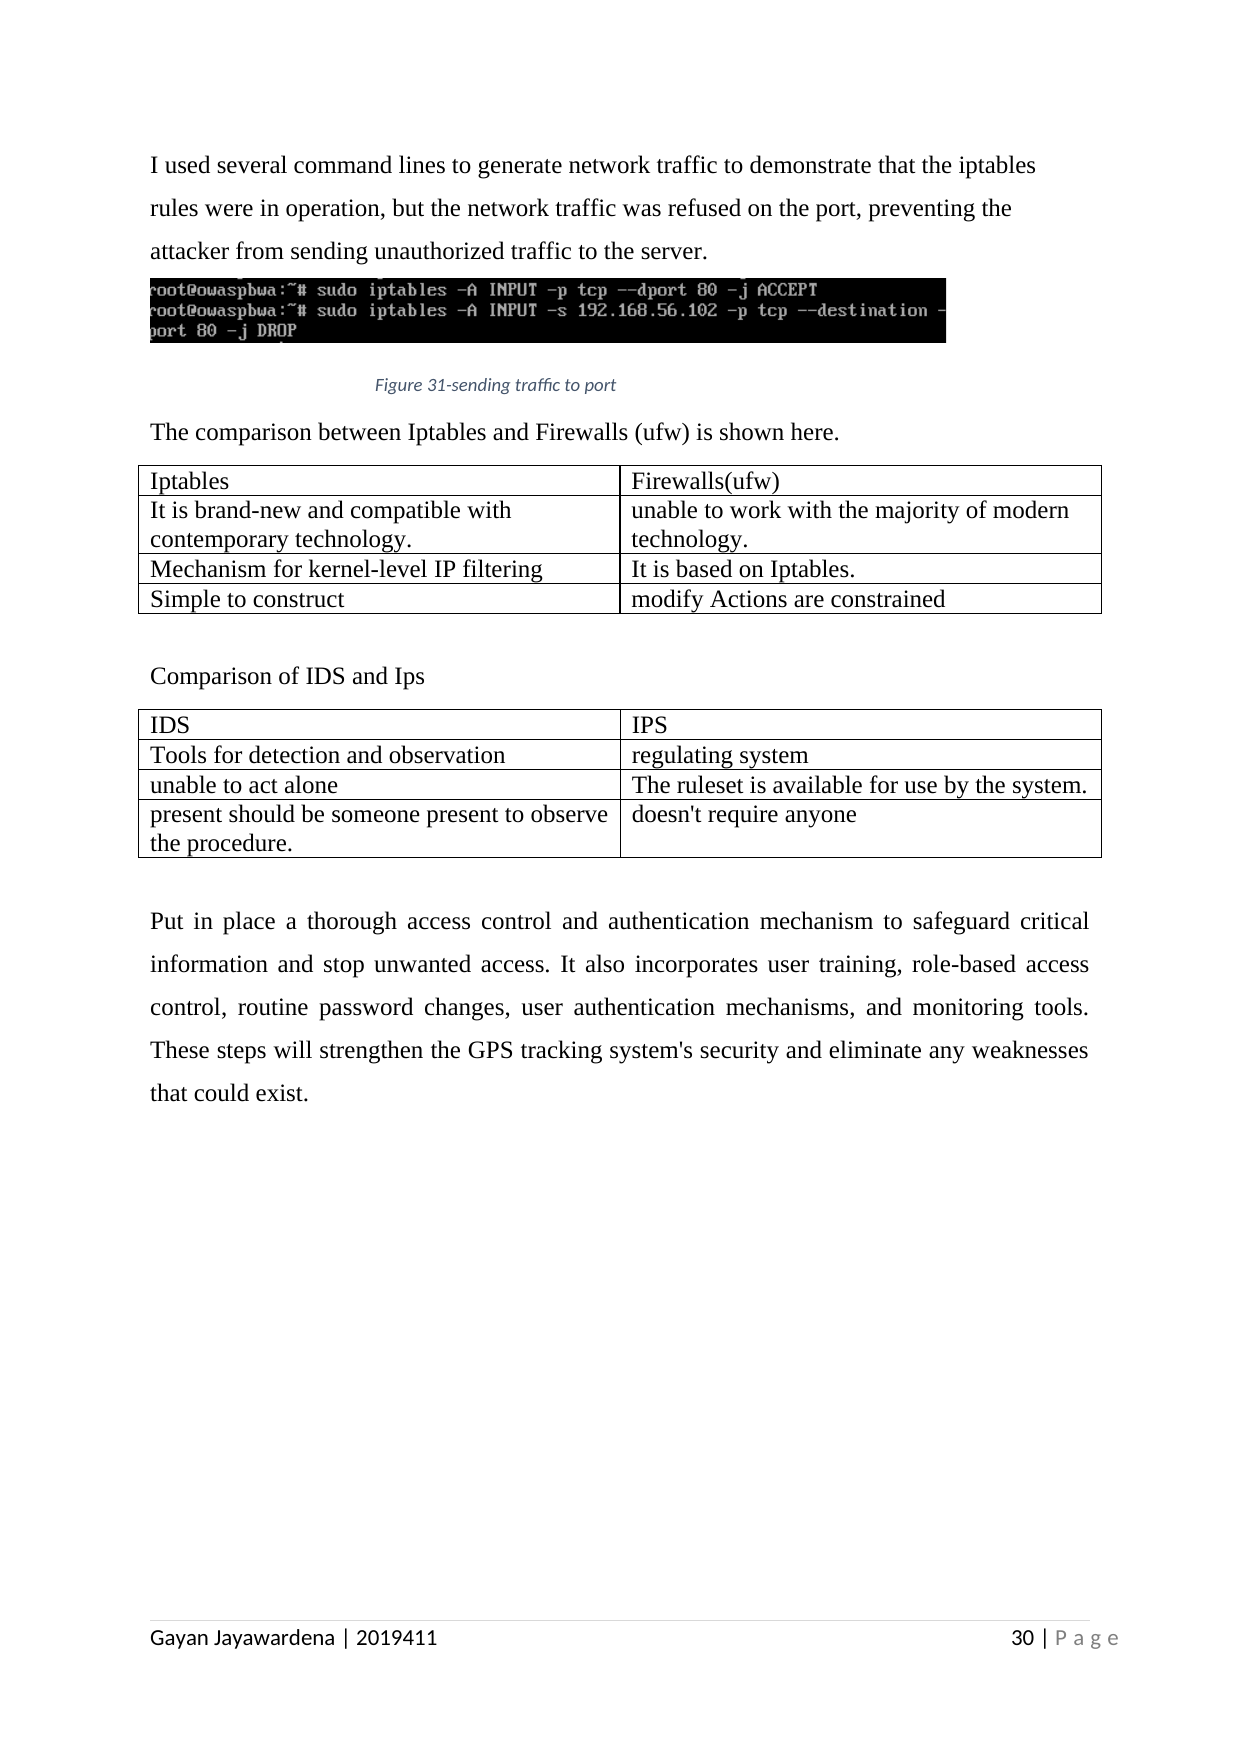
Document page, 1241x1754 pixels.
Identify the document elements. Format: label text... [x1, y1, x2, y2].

table_cell The ruleset is available for use by the system. [621, 770, 1101, 798]
table_cell unable to work with the majority of modern technology. [621, 496, 1101, 553]
table_header Firewalls(ufw) [621, 466, 1101, 494]
table_cell It is brand-new and compatible with contemporary technology. [139, 496, 619, 553]
table_cell modify Actions are constrained [621, 584, 1101, 613]
table_cell It is based on Iptables. [621, 554, 1101, 583]
table_cell Tools for detection and observation [139, 740, 620, 769]
table_header IDS [139, 710, 620, 739]
table_header IPS [621, 710, 1101, 739]
table_cell Mechanism for kernel-level IP filtering [139, 554, 619, 583]
text Comparison of IDS and Ips [150, 661, 1090, 690]
text The comparison between Iptables and Firewalls (ufw) is shown here. [150, 417, 1090, 446]
table_header Iptables [139, 466, 619, 494]
table_cell Simple to construct [139, 584, 619, 613]
table_cell present should be someone present to observe the procedure. [139, 800, 620, 857]
table_cell doesn't require anyone [621, 800, 1101, 857]
table_cell regulating system [621, 740, 1101, 769]
picture [150, 278, 947, 343]
table_cell unable to act alone [139, 770, 620, 798]
text Put in place a thorough access control and authentication mechanism to safeguard critical information and stop unwanted access. It also incorporates user training, role-based access control, routine password changes, user authentication mechanisms, and monitoring tools. These steps will strengthen the GPS tracking system's security and eliminate any weaknesses that could exist. [150, 906, 1090, 1107]
